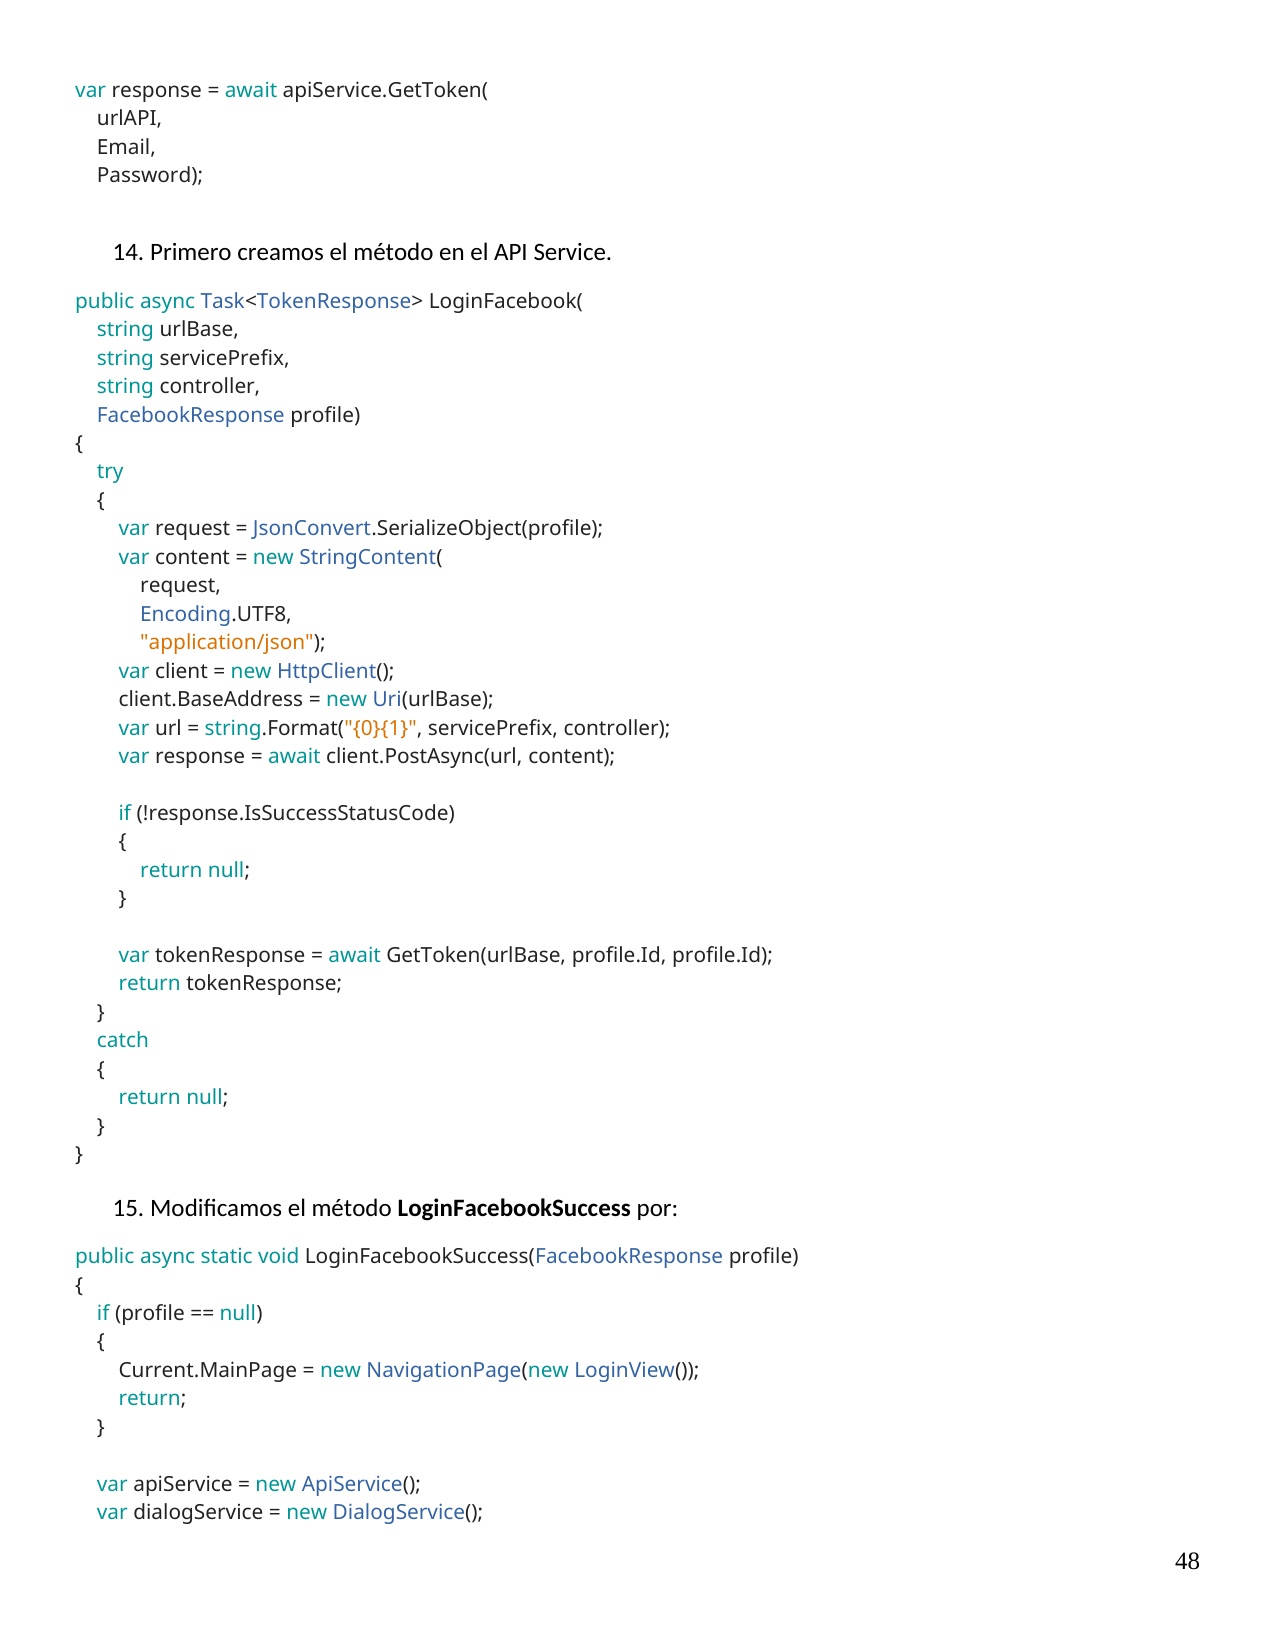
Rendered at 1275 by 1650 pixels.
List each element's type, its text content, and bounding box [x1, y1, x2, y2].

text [75, 75, 1200, 189]
text public async Task<TokenResponse> LoginFacebook( string urlBase, string servicePrefix, string controller, FacebookResponse profile) { try { var request = JsonConvert.SerializeObject(profile); var content = new StringContent( request, Encoding.UTF8, "application/json"); var client = new HttpClient(); client.BaseAddress = new Uri(urlBase); var url = string.Format("{0}{1}", servicePrefix, controller); var response = await client.PostAsync(url, content); if (!response.IsSuccessStatusCode) { return null; } var tokenResponse = await GetToken(urlBase, profile.Id, profile.Id); return tokenResponse; } catch { return null; } } [75, 286, 1200, 1168]
list Primero creamos el método en el API Service. [112, 236, 1200, 267]
list Modificamos el método LoginFacebookSuccess por: [112, 1192, 1200, 1222]
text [75, 1241, 1200, 1526]
